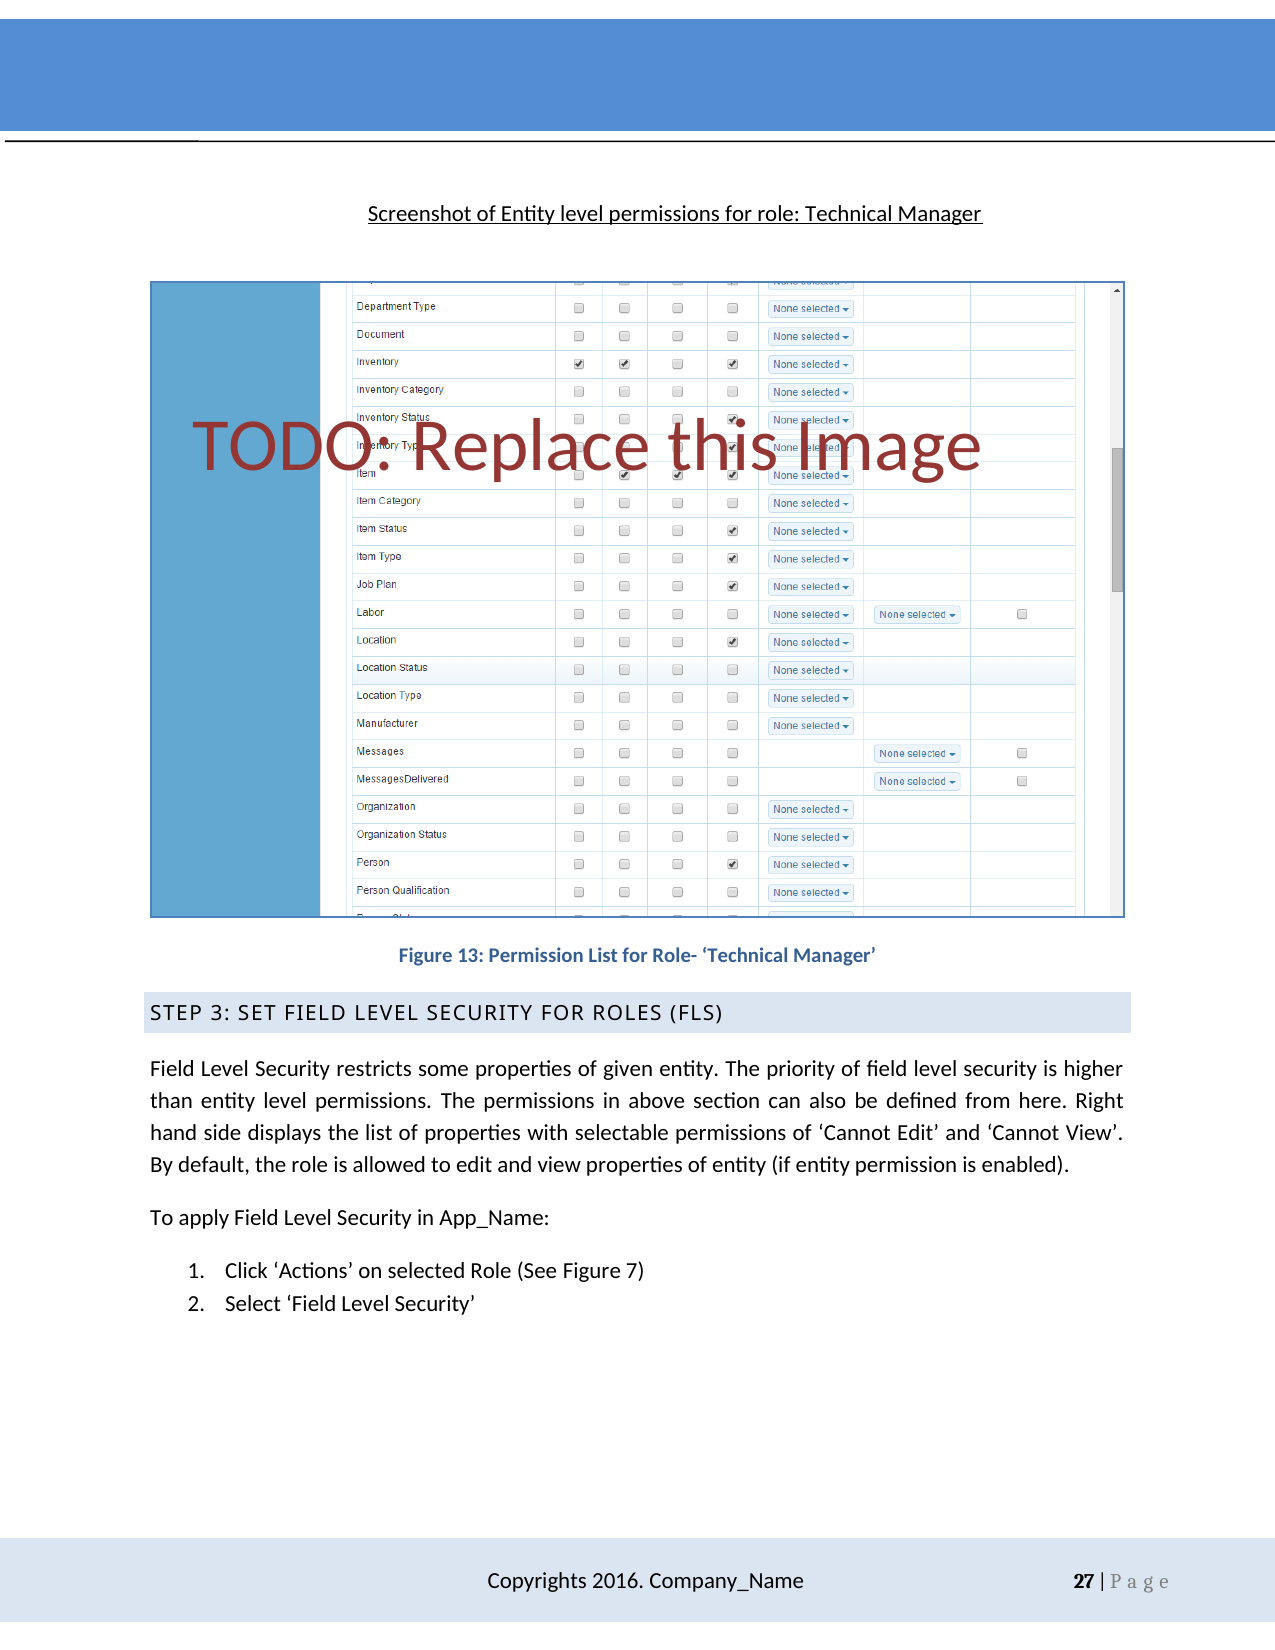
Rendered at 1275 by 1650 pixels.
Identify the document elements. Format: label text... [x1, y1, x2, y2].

list Select ‘Field Level Security’ [187, 1289, 1125, 1317]
list Screenshot of Entity level permissions for role: Technical Manager [225, 199, 1125, 227]
picture [152, 283, 1123, 916]
subtitle Step 3: Set Field Level Security For Roles (FLS) [150, 999, 1125, 1027]
text Field Level Security restricts some properties of given entity. The priority of field level security is higher than entity level permissions. The permissions in above section can also be defined from here. Right hand side displays the list of properties with selectable permissions of ‘Cannot Edit’ and ‘Cannot View’. By default, the role is allowed to edit and view properties of entity (if entity permission is enabled). [150, 1054, 1125, 1178]
list Click ‘Actions’ on selected Role (See Figure 7) [187, 1257, 1125, 1284]
text To apply Field Level Security in App_Name: [150, 1203, 1125, 1232]
